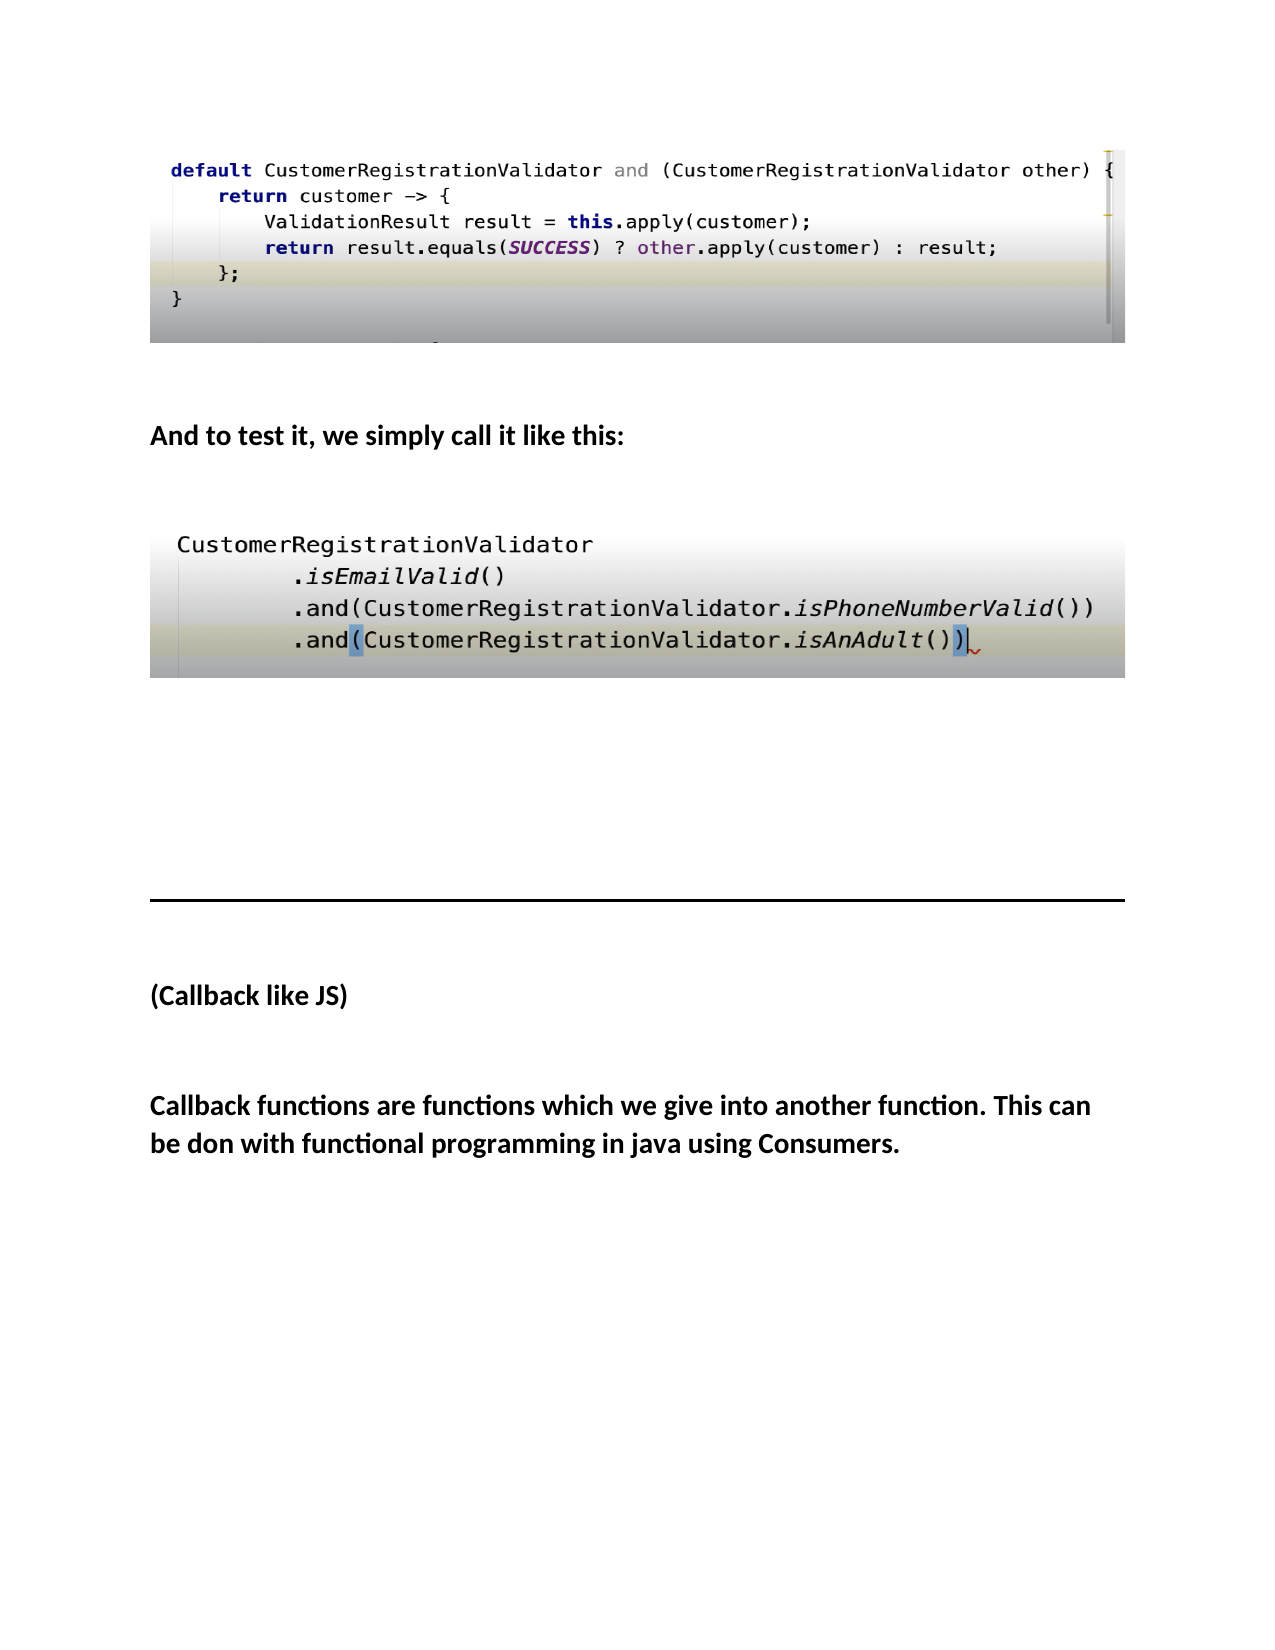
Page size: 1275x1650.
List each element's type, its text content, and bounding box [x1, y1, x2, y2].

picture [150, 527, 1125, 678]
text And to test it, we simply call it like this: [150, 417, 1125, 453]
text (Callback like JS) [150, 977, 1125, 1012]
text Callback functions are functions which we give into another function. This can be don with functional programming in java using Consumers. [150, 1087, 1125, 1161]
picture [150, 150, 1125, 343]
